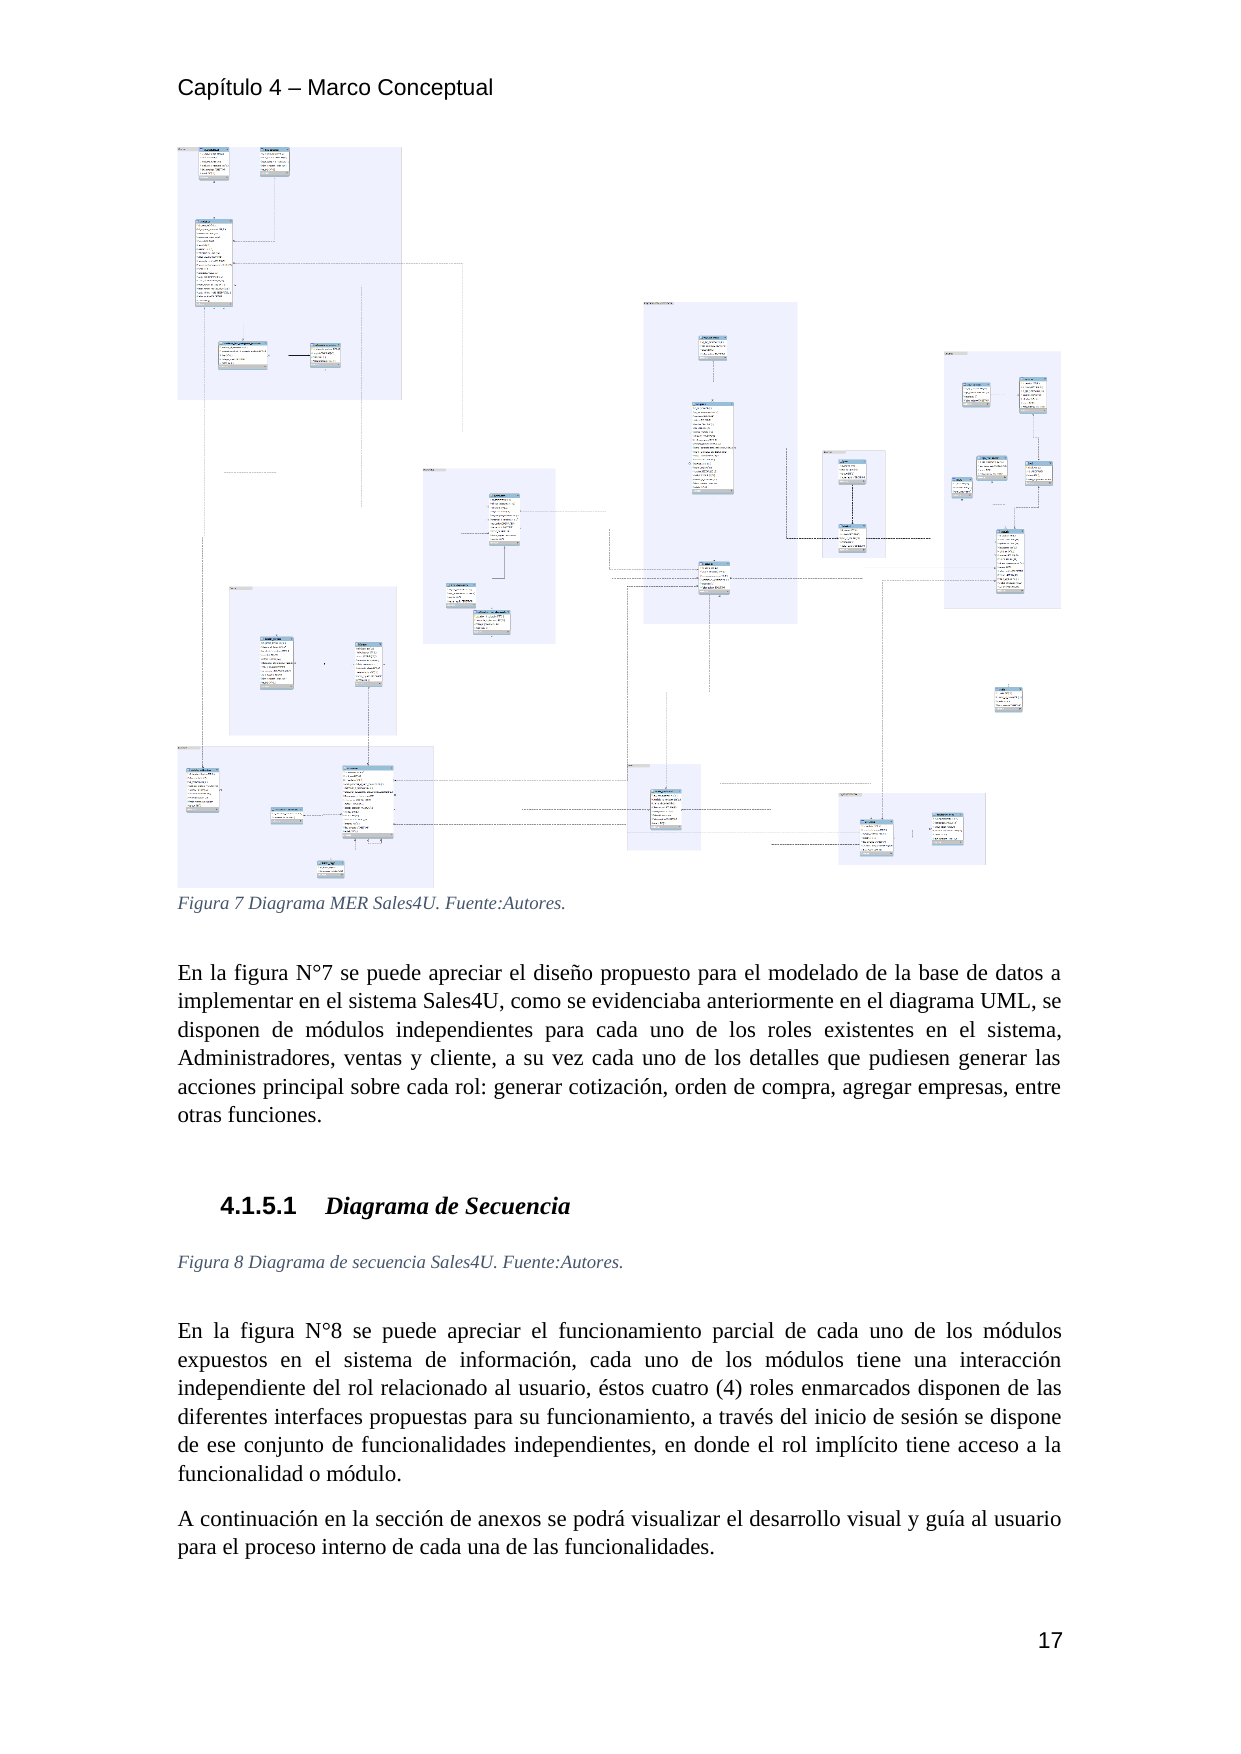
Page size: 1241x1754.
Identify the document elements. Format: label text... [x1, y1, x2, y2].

picture [177, 147, 1063, 891]
text En la figura N°7 se puede apreciar el diseño propuesto para el modelado de la base de datos a implementar en el sistema Sales4U, como se evidenciaba anteriormente en el diagrama UML, se disponen de módulos independientes para cada uno de los roles existentes en el sistema, Administradores, ventas y cliente, a su vez cada uno de los detalles que pudiesen generar las acciones principal sobre cada rol: generar cotización, orden de compra, agregar empresas, entre otras funciones. [177, 959, 1063, 1127]
text A continuación en la sección de anexos se podrá visualizar el desarrollo visual y guía al usuario para el proceso interno de cada una de las funcionalidades. [177, 1505, 1063, 1560]
text Figura 7 Diagrama MER Sales4U. Fuente:Autores. [177, 892, 1063, 914]
subtitle Diagrama de Secuencia [177, 1191, 1063, 1220]
text En la figura N°8 se puede apreciar el funcionamiento parcial de cada uno de los módulos expuestos en el sistema de información, cada uno de los módulos tiene una interacción independiente del rol relacionado al usuario, éstos cuatro (4) roles enmarcados disponen de las diferentes interfaces propuestas para su funcionamiento, a través del inicio de sesión se dispone de ese conjunto de funcionalidades independientes, en donde el rol implícito tiene acceso a la funcionalidad o módulo. [177, 1318, 1063, 1486]
text Figura 8 Diagrama de secuencia Sales4U. Fuente:Autores. [177, 1251, 1063, 1272]
